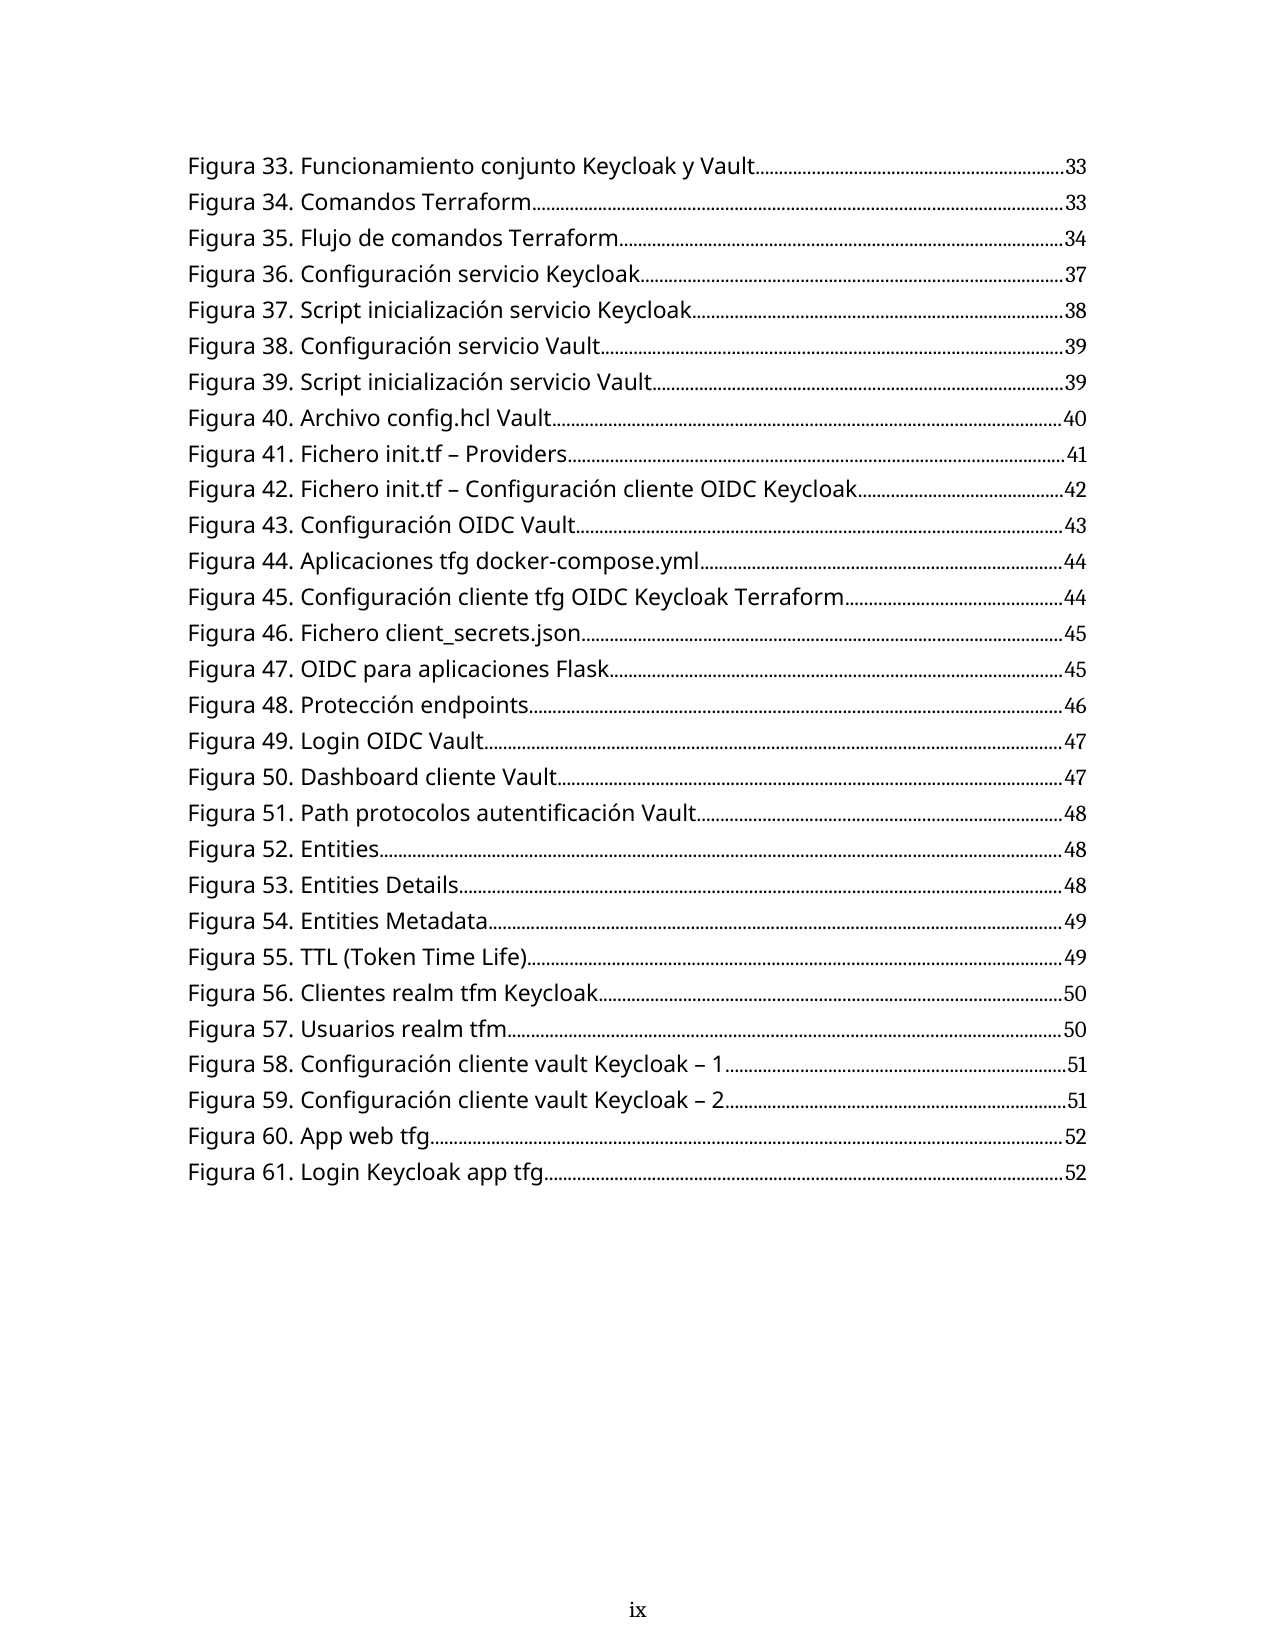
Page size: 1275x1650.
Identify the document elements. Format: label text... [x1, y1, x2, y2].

text Figura 42. Fichero init.tf – Configuración cliente OIDC Keycloak 42 [187, 473, 1087, 505]
text Figura 43. Configuración OIDC Vault 43 [187, 509, 1087, 541]
text Figura 38. Configuración servicio Vault 39 [187, 330, 1087, 361]
text Figura 55. TTL (Token Time Life) 49 [187, 941, 1087, 972]
text Figura 61. Login Keycloak app tfg 52 [187, 1156, 1087, 1187]
text Figura 53. Entities Details 48 [187, 869, 1087, 900]
text Figura 33. Funcionamiento conjunto Keycloak y Vault 33 [187, 150, 1087, 181]
text Figura 40. Archivo config.hcl Vault 40 [187, 402, 1087, 433]
text Figura 47. OIDC para aplicaciones Flask 45 [187, 653, 1087, 684]
text Figura 54. Entities Metadata 49 [187, 905, 1087, 936]
text Figura 34. Comandos Terraform 33 [187, 186, 1087, 217]
text Figura 37. Script inicialización servicio Keycloak 38 [187, 294, 1087, 325]
text Figura 49. Login OIDC Vault 47 [187, 725, 1087, 756]
text Figura 46. Fichero client_secrets.json 45 [187, 617, 1087, 648]
text Figura 45. Configuración cliente tfg OIDC Keycloak Terraform 44 [187, 581, 1087, 612]
text Figura 41. Fichero init.tf – Providers 41 [187, 437, 1087, 469]
text Figura 60. App web tfg 52 [187, 1120, 1087, 1152]
text Figura 58. Configuración cliente vault Keycloak – 1 51 [187, 1048, 1087, 1080]
text Figura 50. Dashboard cliente Vault 47 [187, 761, 1087, 792]
text Figura 39. Script inicialización servicio Vault 39 [187, 366, 1087, 397]
text Figura 56. Clientes realm tfm Keycloak 50 [187, 977, 1087, 1008]
text Figura 52. Entities 48 [187, 833, 1087, 864]
text Figura 44. Aplicaciones tfg docker-compose.yml 44 [187, 545, 1087, 577]
text Figura 51. Path protocolos autentificación Vault 48 [187, 797, 1087, 828]
text Figura 36. Configuración servicio Keycloak 37 [187, 258, 1087, 289]
text Figura 57. Usuarios realm tfm 50 [187, 1012, 1087, 1044]
text Figura 48. Protección endpoints 46 [187, 689, 1087, 720]
text Figura 35. Flujo de comandos Terraform 34 [187, 222, 1087, 253]
text Figura 59. Configuración cliente vault Keycloak – 2 51 [187, 1084, 1087, 1116]
